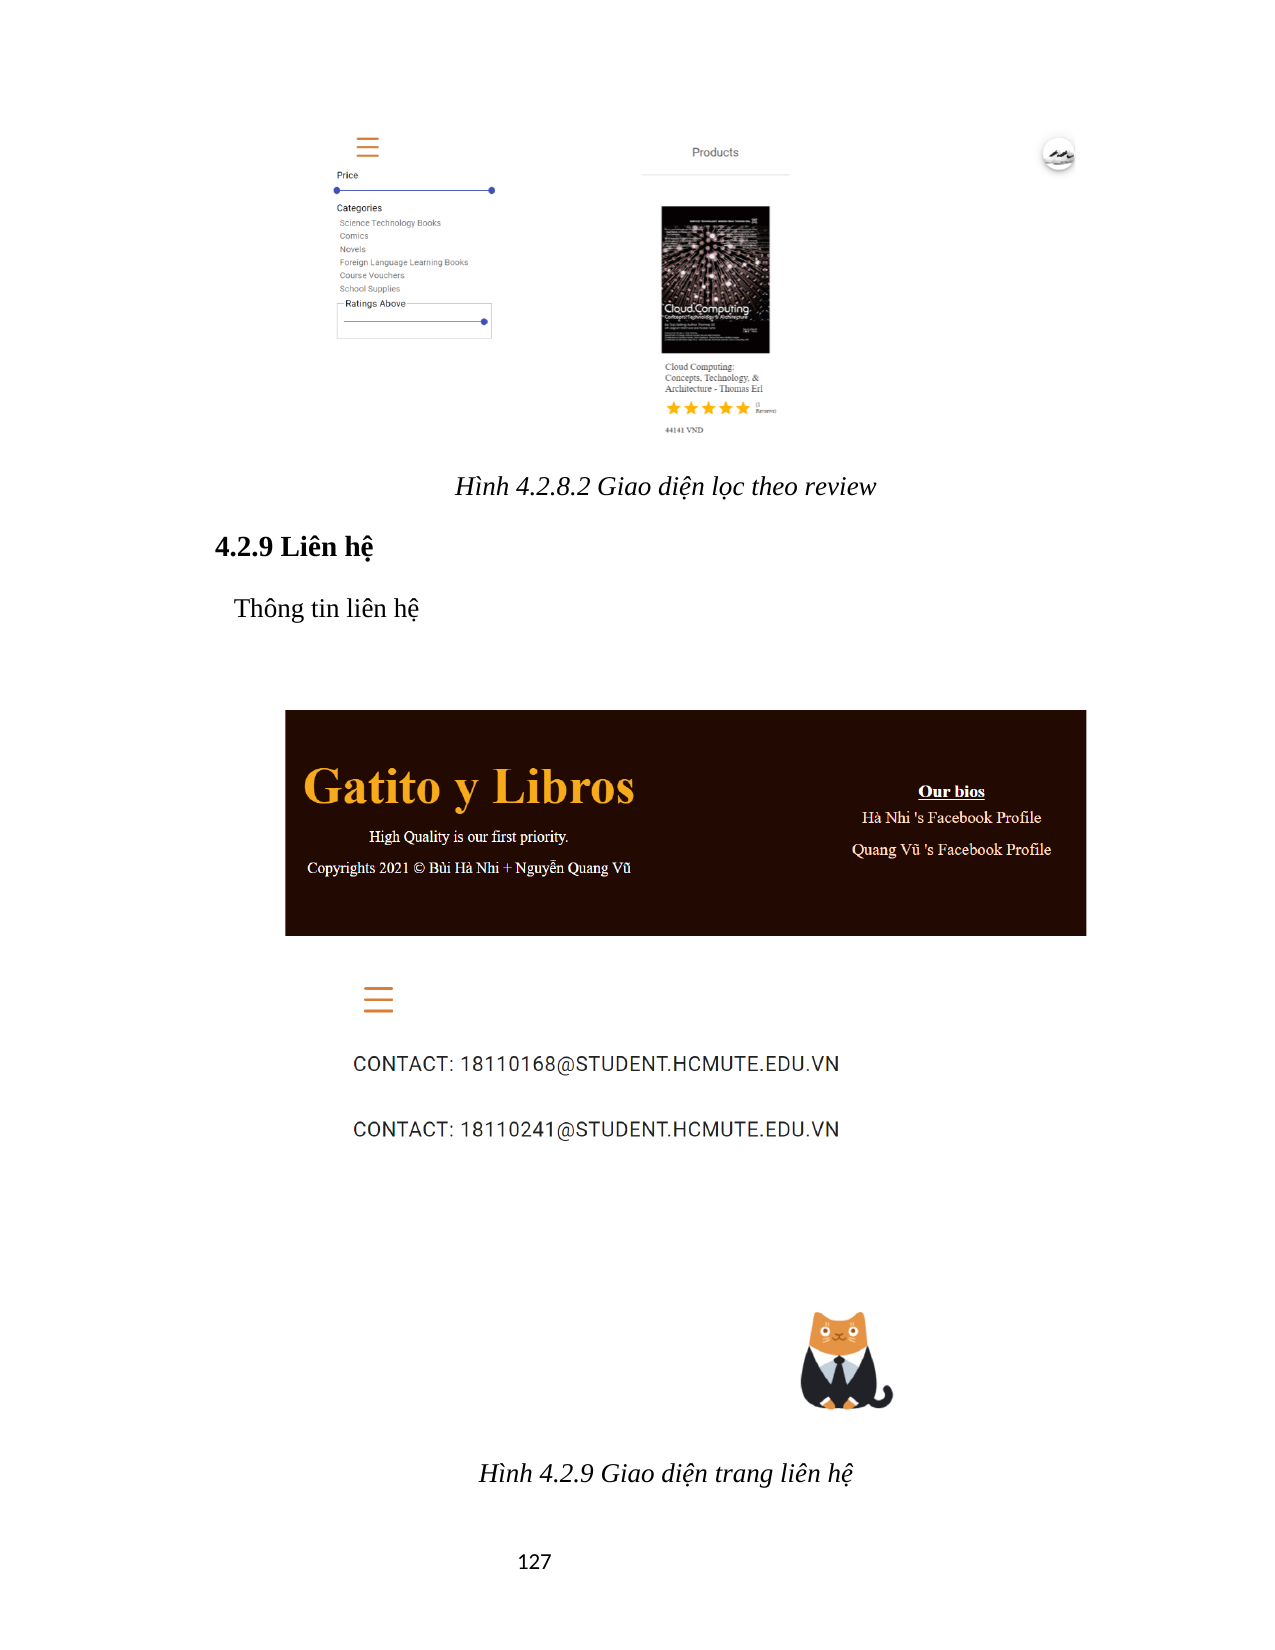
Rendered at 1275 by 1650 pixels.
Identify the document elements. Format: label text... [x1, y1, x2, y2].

text Hình 4.2.9 Giao diện trang liên hệ [177, 1457, 1157, 1488]
subtitle 4.2.9 Liên hệ [177, 529, 1157, 563]
picture [344, 962, 1028, 1431]
text Hình 4.2.8.2 Giao diện lọc theo review [177, 470, 1157, 501]
picture [333, 118, 1076, 444]
picture [285, 710, 1087, 936]
text Thông tin liên hệ [177, 592, 1157, 623]
